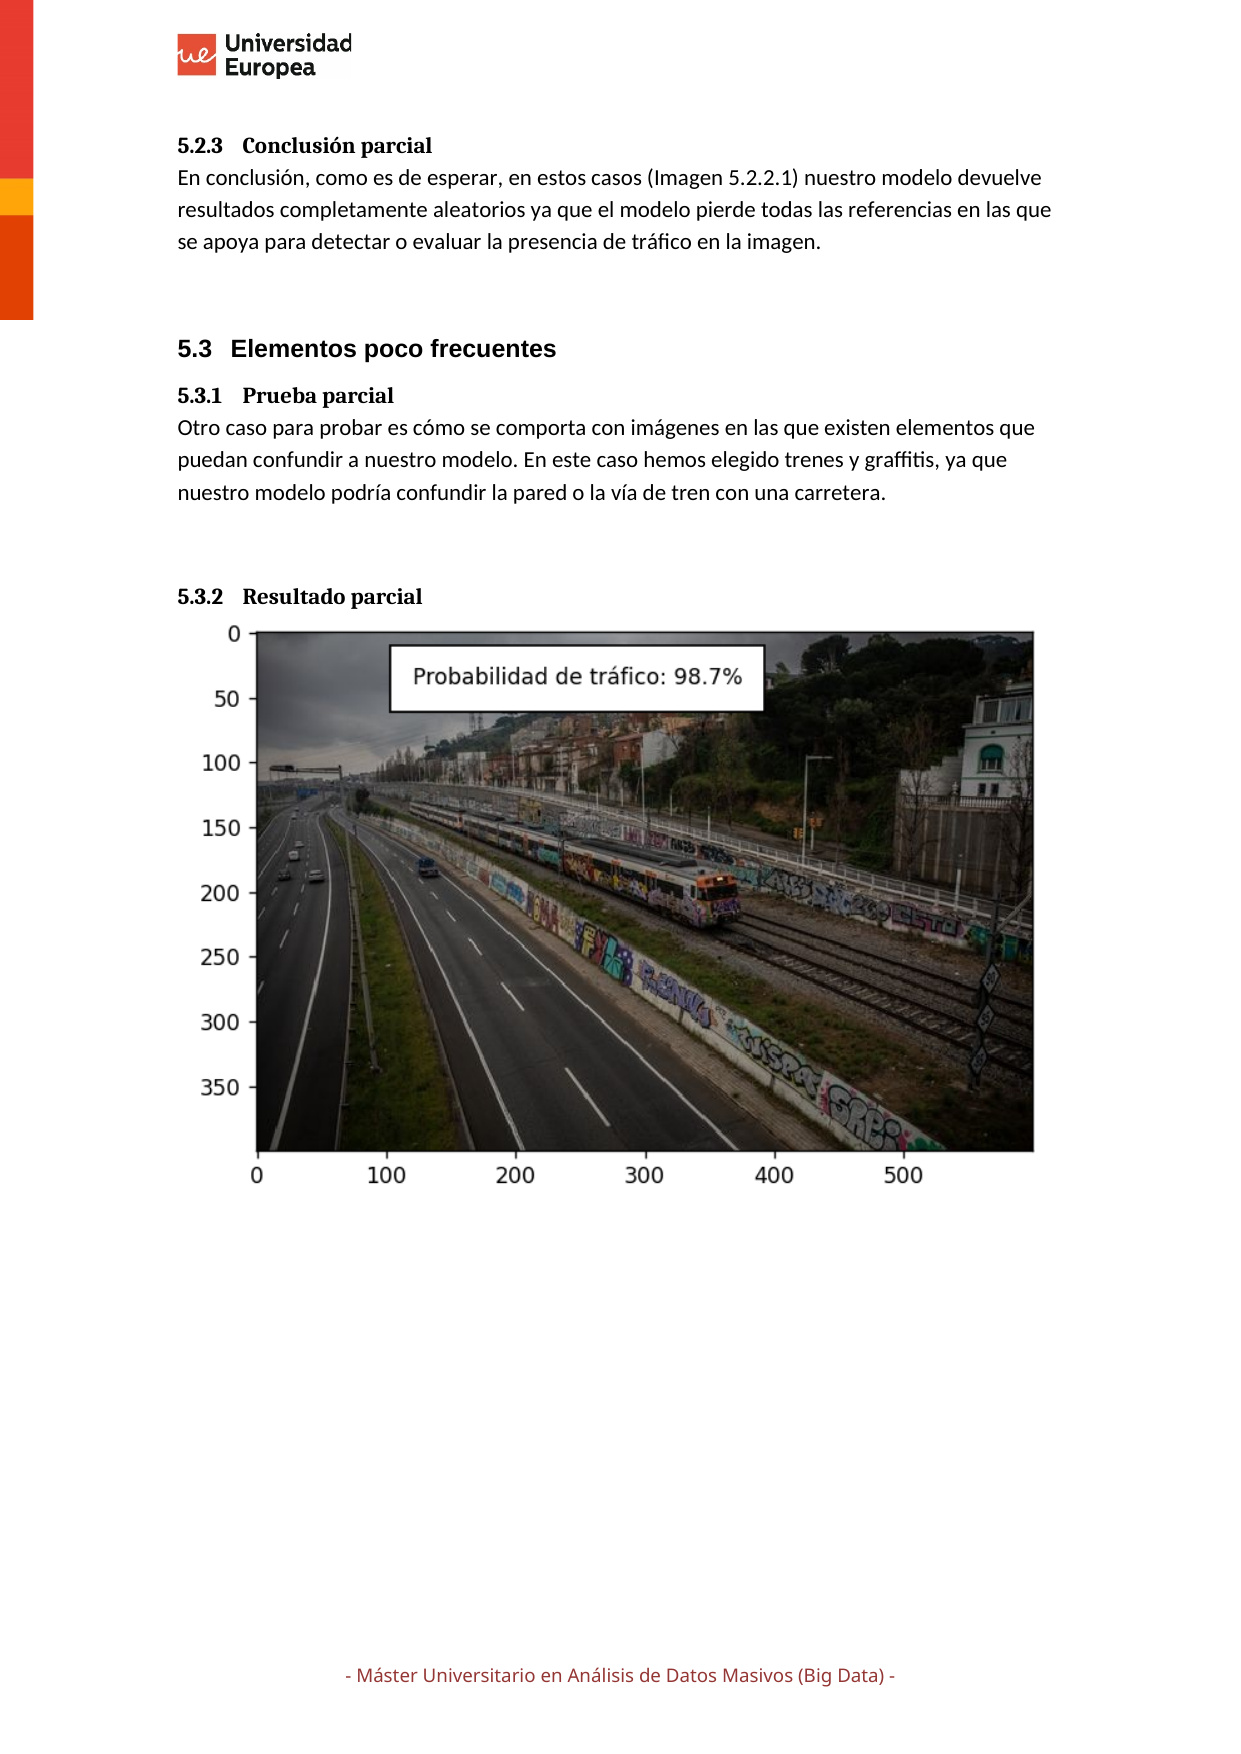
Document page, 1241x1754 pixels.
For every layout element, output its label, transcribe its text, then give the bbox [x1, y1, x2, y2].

text Otro caso para probar es cómo se comporta con imágenes en las que existen elementos que puedan confundir a nuestro modelo. En este caso hemos elegido trenes y graffitis, ya que nuestro modelo podría confundir la pared o la vía de tren con una carretera. [177, 413, 1063, 506]
subtitle Prueba parcial [177, 383, 1063, 409]
subtitle Resultado parcial [177, 584, 1063, 610]
picture [177, 33, 352, 79]
picture [190, 613, 1050, 1192]
subtitle Elementos poco frecuentes [177, 333, 1063, 362]
text En conclusión, como es de esperar, en estos casos (Imagen 5.2.2.1) nuestro modelo devuelve resultados completamente aleatorios ya que el modelo pierde todas las referencias en las que se apoya para detectar o evaluar la presencia de tráfico en la imagen. [177, 163, 1063, 256]
picture [0, 0, 34, 320]
subtitle Conclusión parcial [177, 133, 1063, 159]
